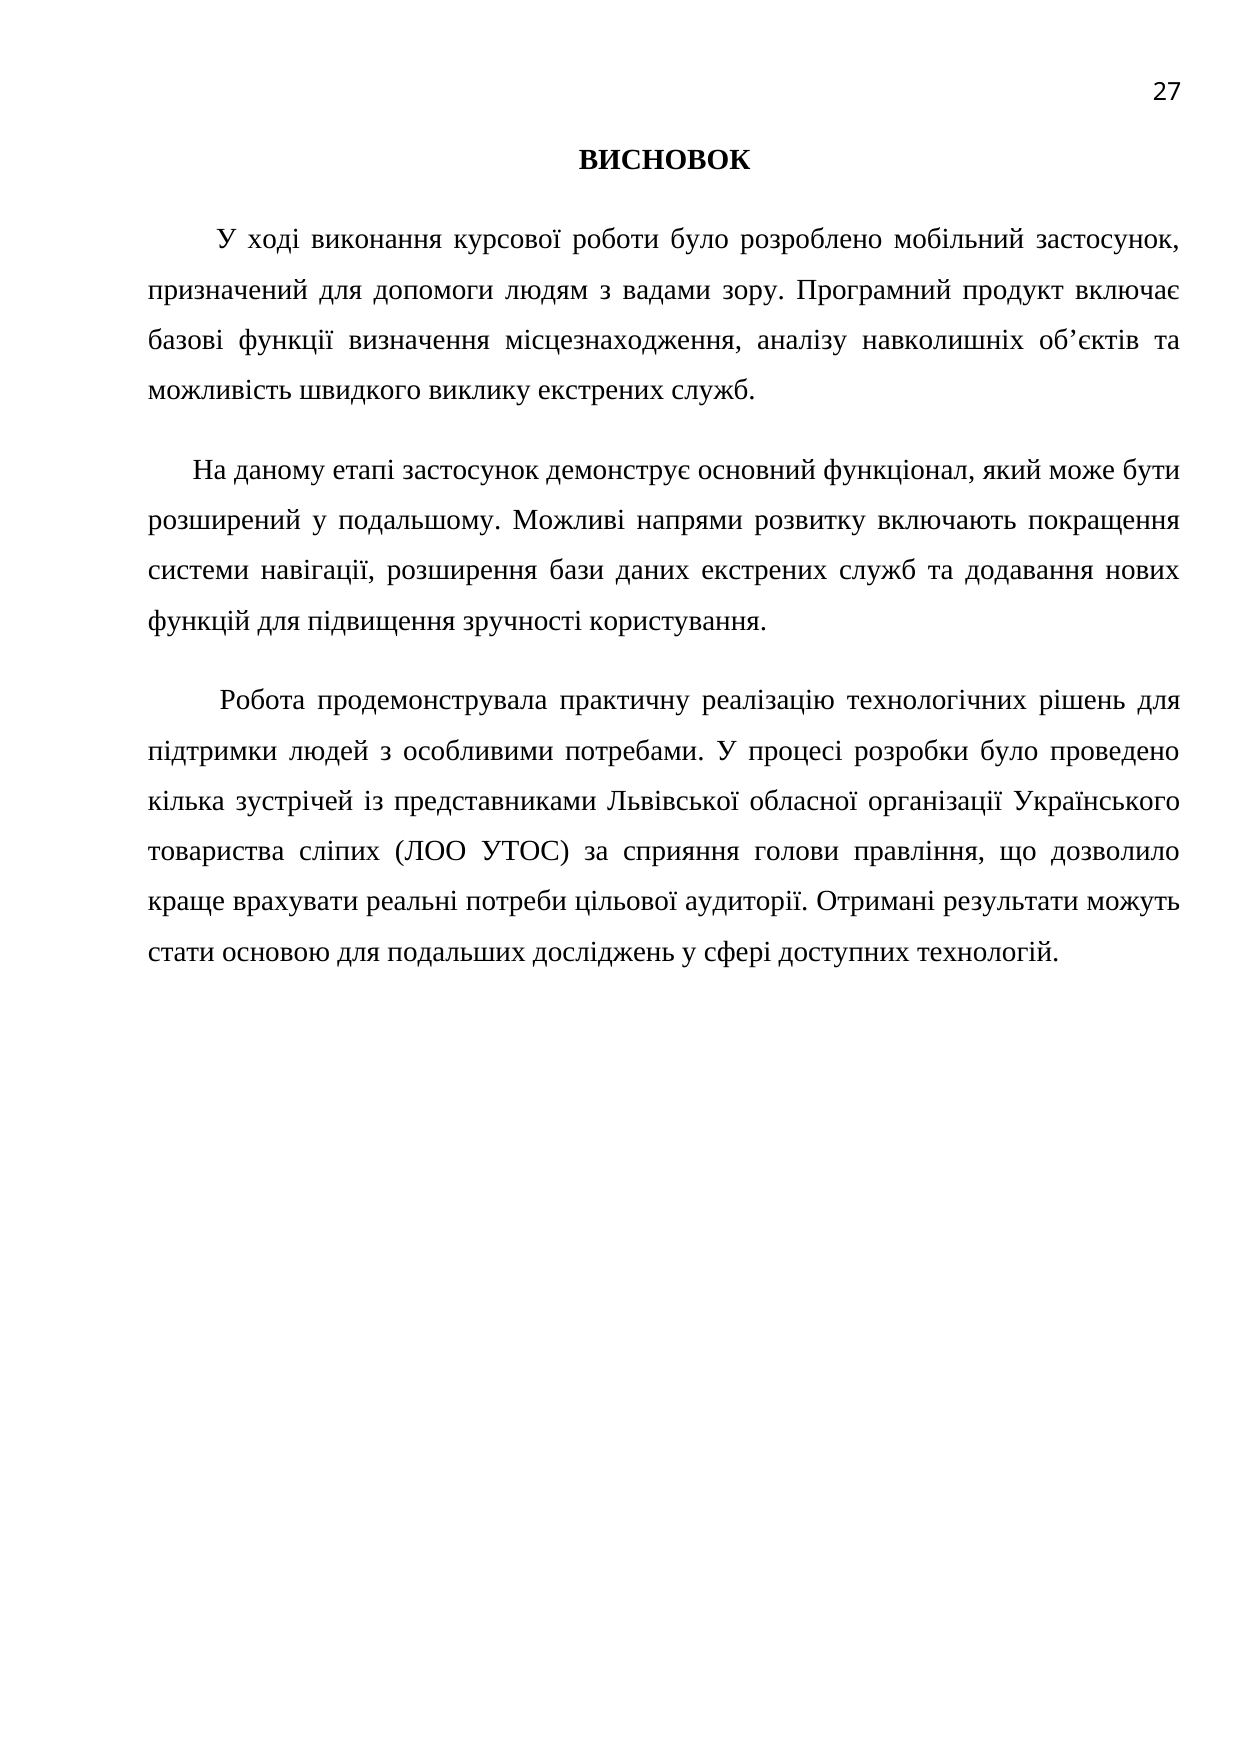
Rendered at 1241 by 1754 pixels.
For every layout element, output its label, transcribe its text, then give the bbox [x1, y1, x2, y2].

text У ході виконання курсової роботи було розроблено мобільний застосунок, призначений для допомоги людям з вадами зору. Програмний продукт включає базові функції визначення місцезнаходження, аналізу навколишніх об’єктів та можливість швидкого виклику екстрених служб. [148, 221, 1181, 406]
text Робота продемонструвала практичну реалізацію технологічних рішень для підтримки людей з особливими потребами. У процесі розробки було проведено кілька зустрічей із представниками Львівської обласної організації Українського товариства сліпих (ЛОО УТОС) за сприяння голови правління, що дозволило краще врахувати реальні потреби цільової аудиторії. Отримані результати можуть стати основою для подальших досліджень у сфері доступних технологій. [148, 682, 1181, 967]
text На даному етапі застосунок демонструє основний функціонал, який може бути розширений у подальшому. Можливі напрями розвитку включають покращення системи навігації, розширення бази даних екстрених служб та додавання нових функцій для підвищення зручності користування. [148, 452, 1181, 636]
text ВИСНОВОК [148, 142, 1181, 176]
